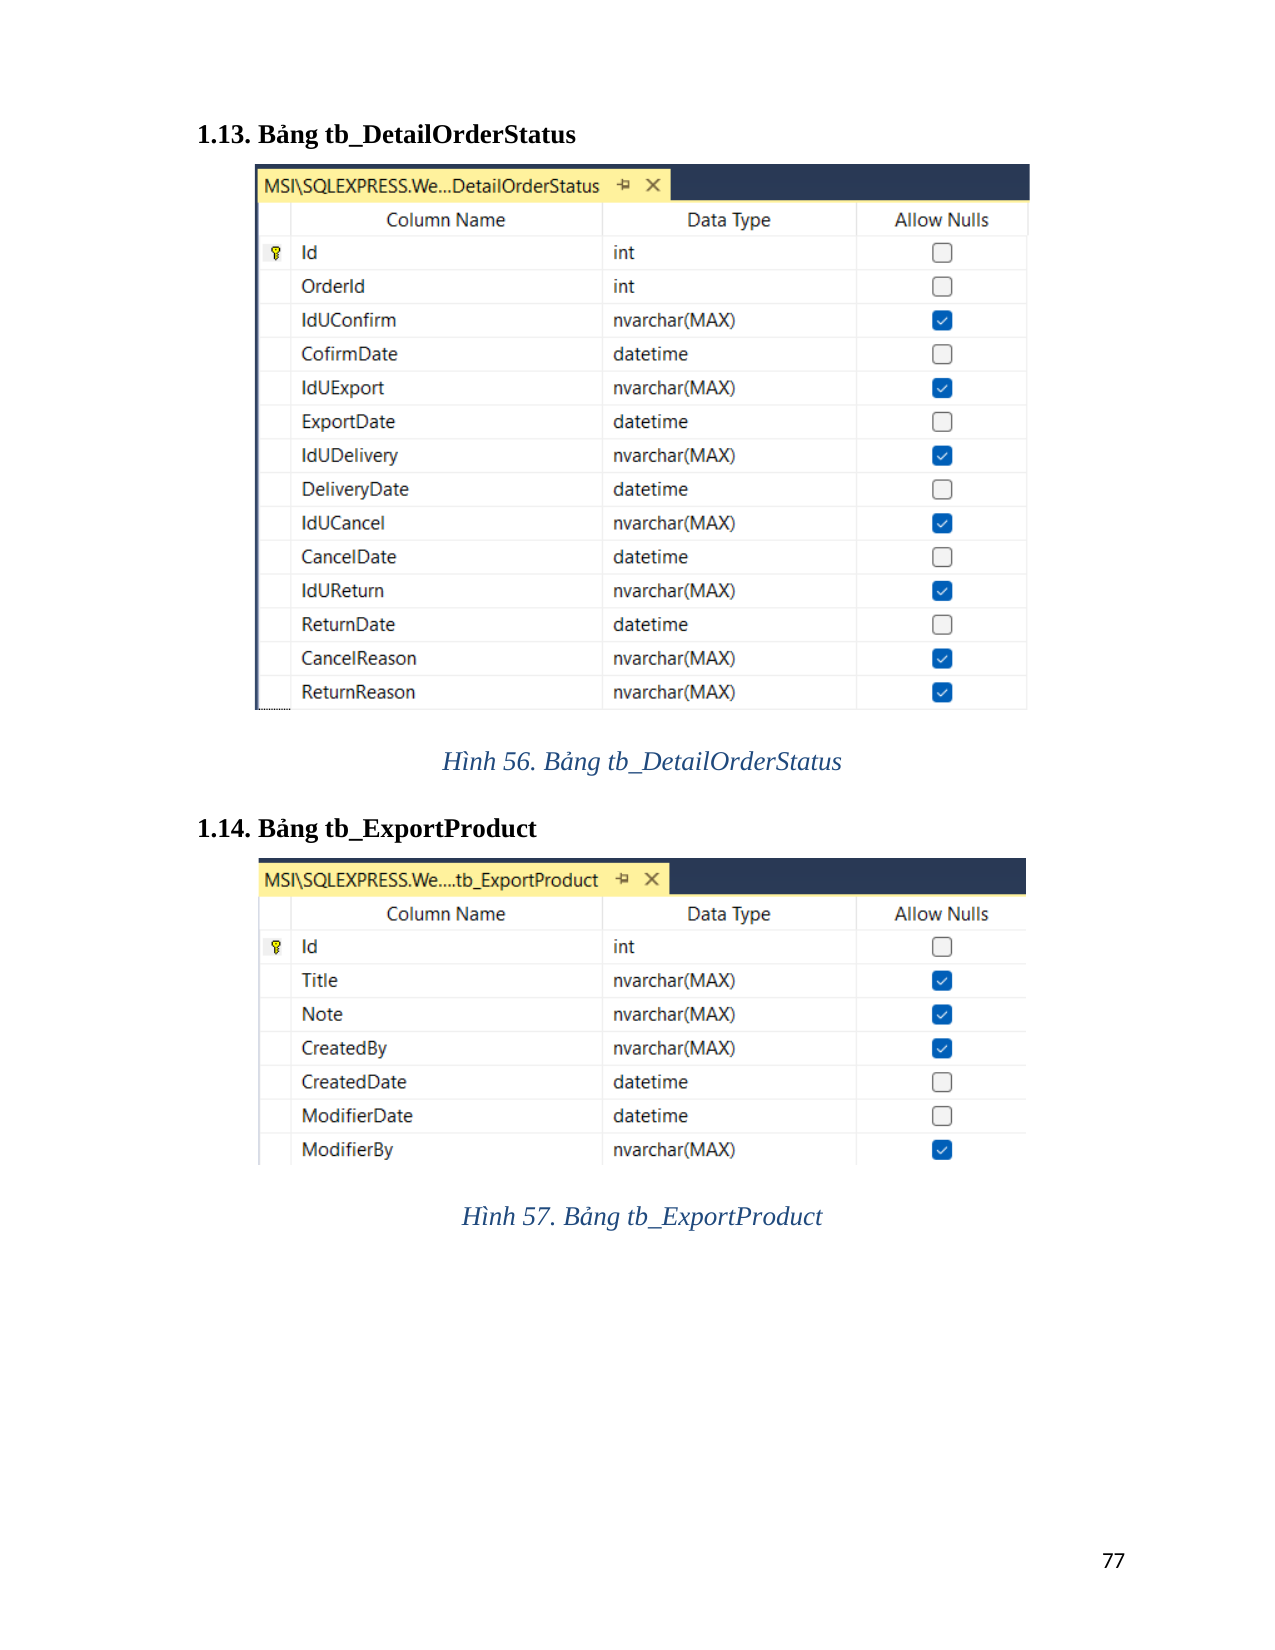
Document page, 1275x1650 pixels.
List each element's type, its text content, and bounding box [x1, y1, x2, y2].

subtitle Bảng tb_ExportProduct [197, 812, 1125, 843]
picture [254, 164, 1030, 710]
picture [258, 858, 1026, 1165]
subtitle Bảng tb_DetailOrderStatus [197, 118, 1125, 149]
text Hình 56. Bảng tb_DetailOrderStatus [159, 744, 1125, 776]
text Hình 57. Bảng tb_ExportProduct [159, 1200, 1125, 1231]
